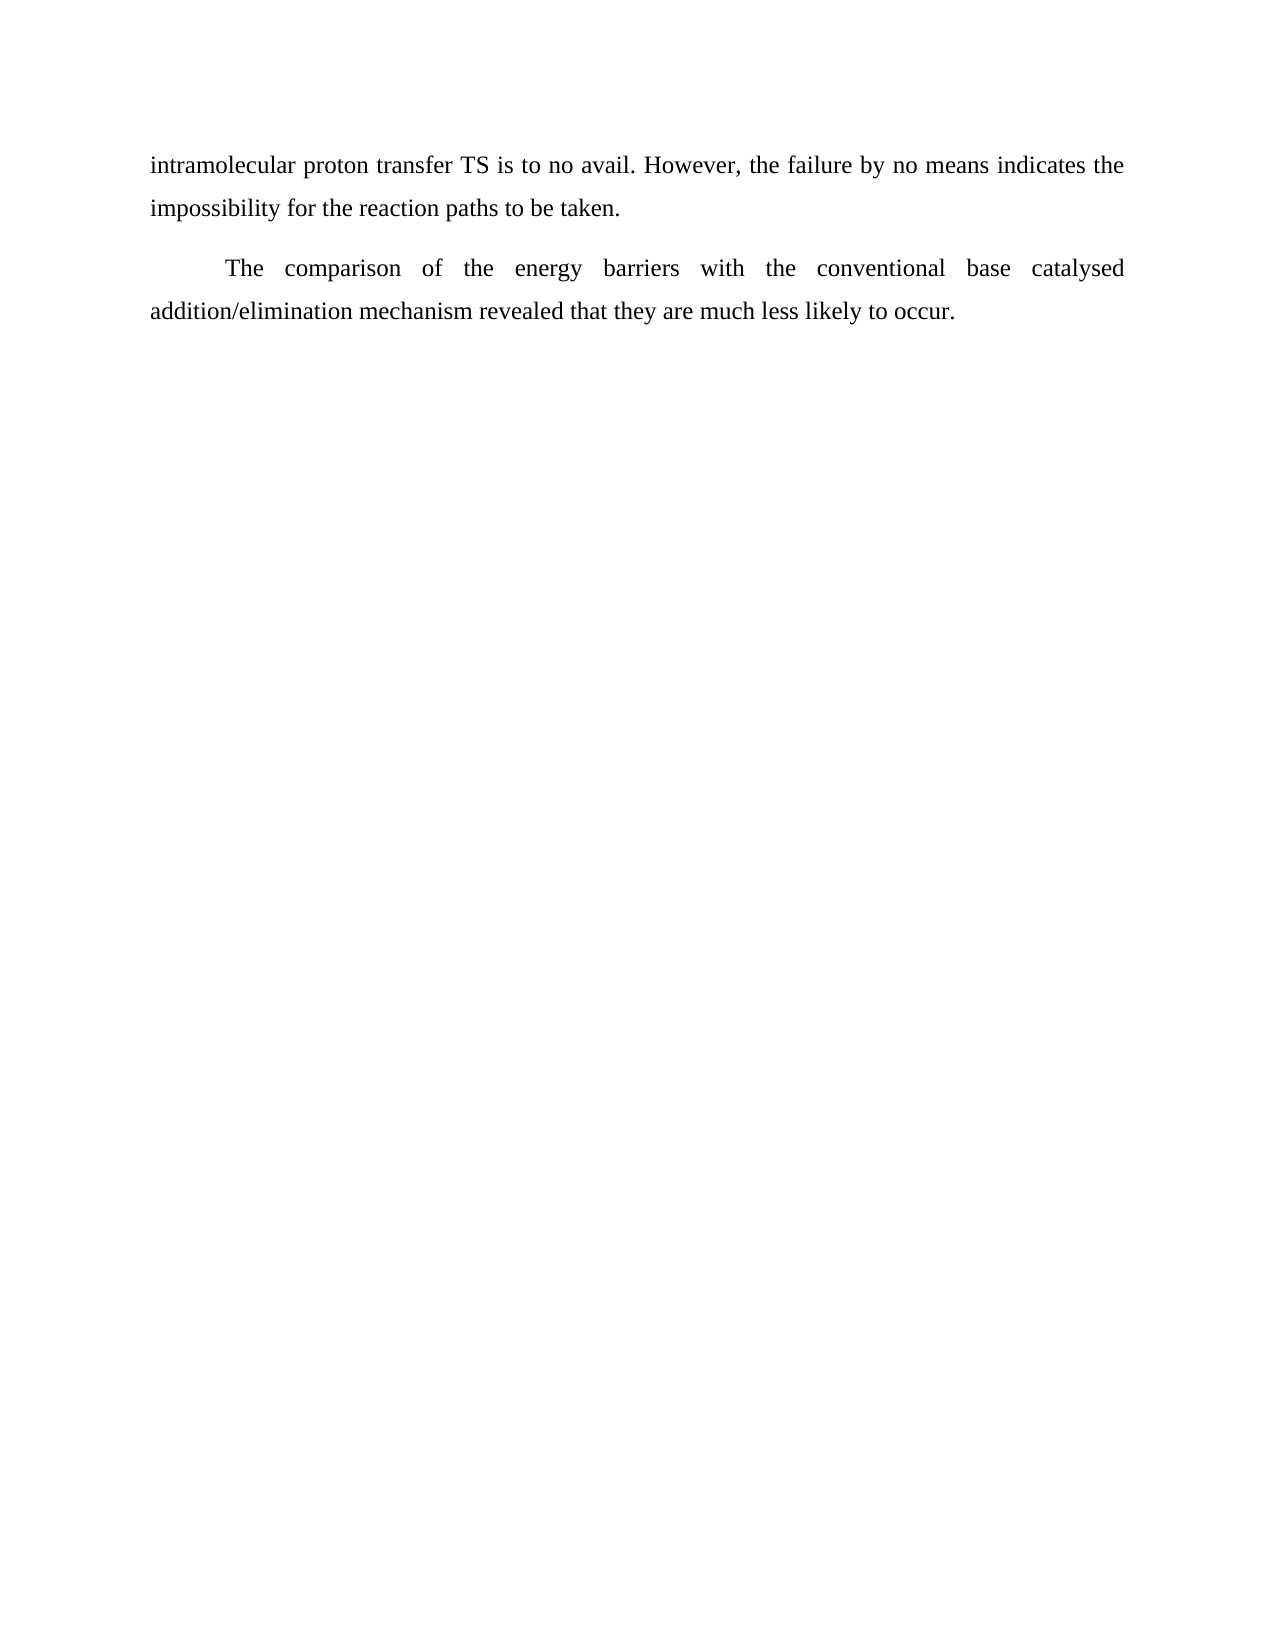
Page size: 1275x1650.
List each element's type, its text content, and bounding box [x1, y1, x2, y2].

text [150, 150, 1125, 222]
text The comparison of the energy barriers with the conventional base catalysed addition/elimination mechanism revealed that they are much less likely to occur. [150, 253, 1125, 325]
